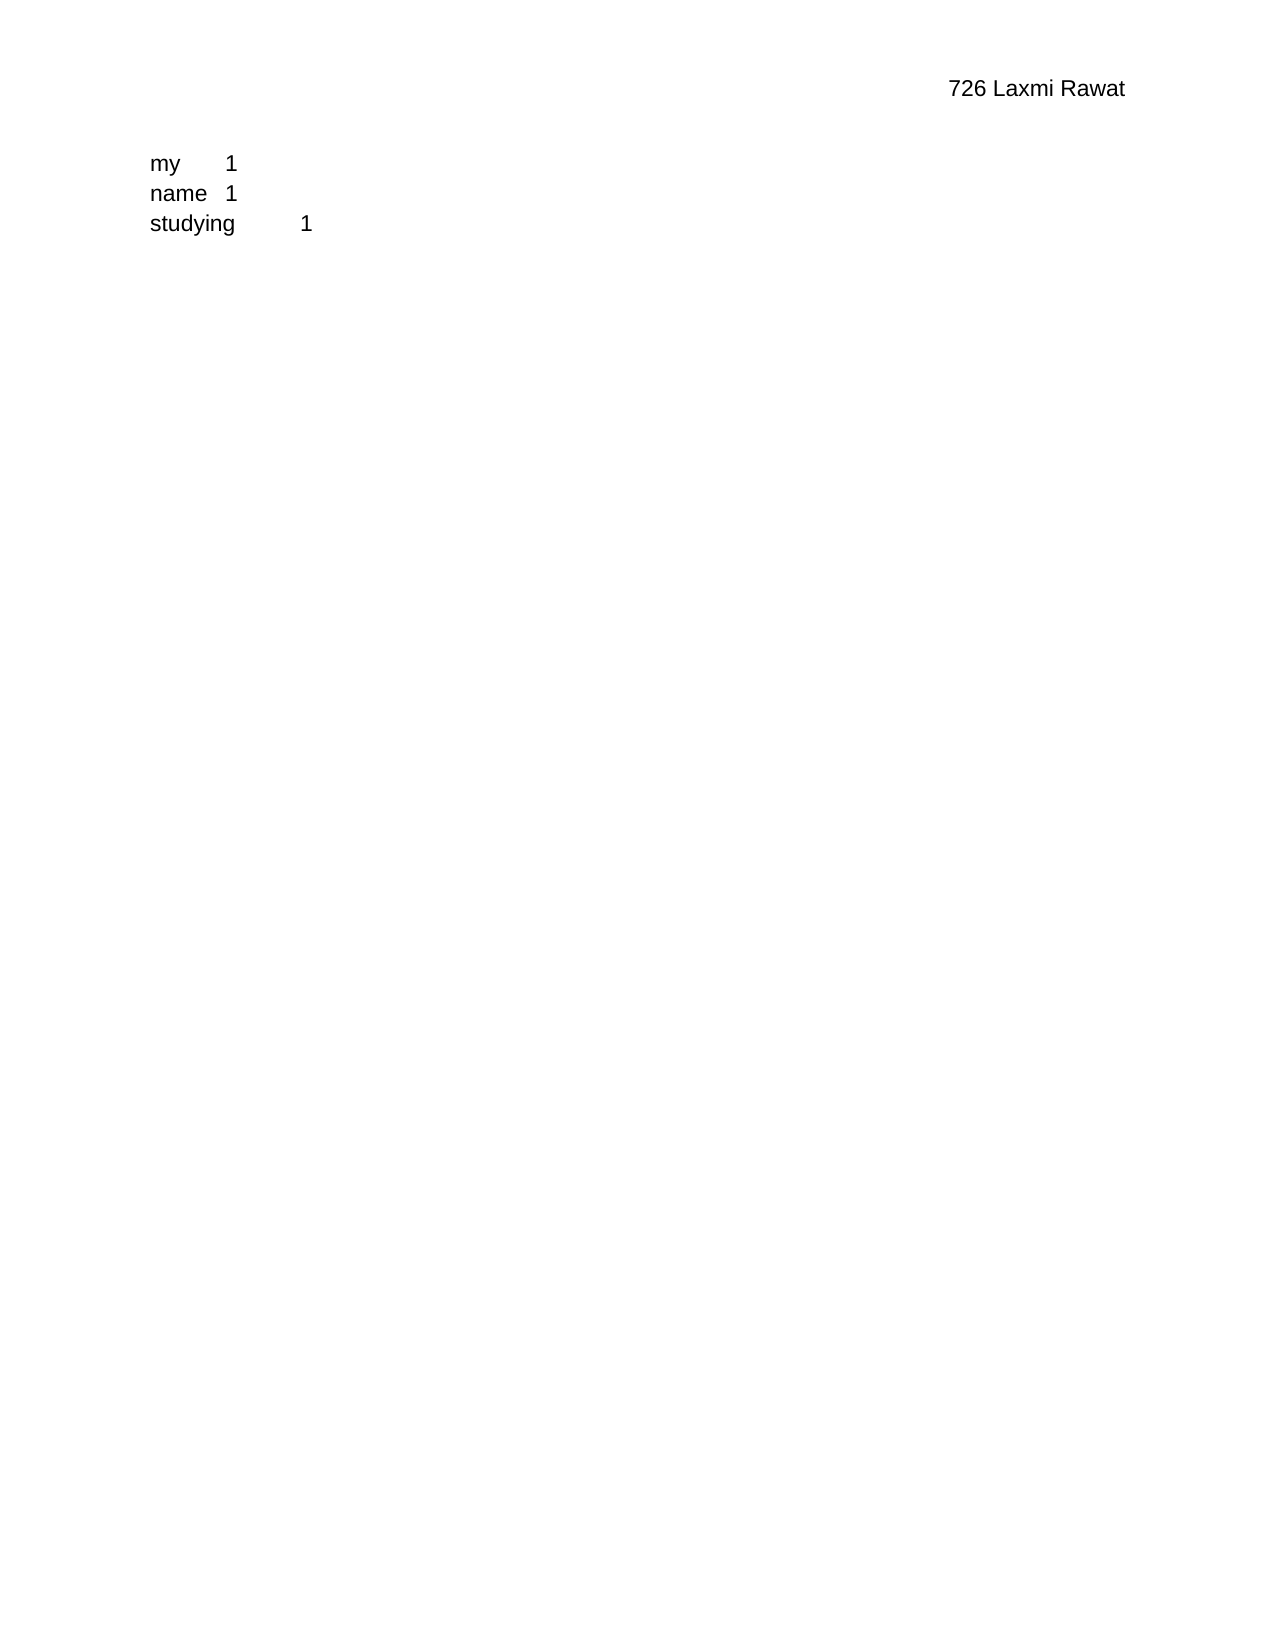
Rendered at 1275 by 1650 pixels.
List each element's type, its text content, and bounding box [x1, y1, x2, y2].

text name 1 [150, 180, 1125, 207]
text my 1 [150, 150, 1125, 176]
text studying 1 [150, 210, 1125, 237]
